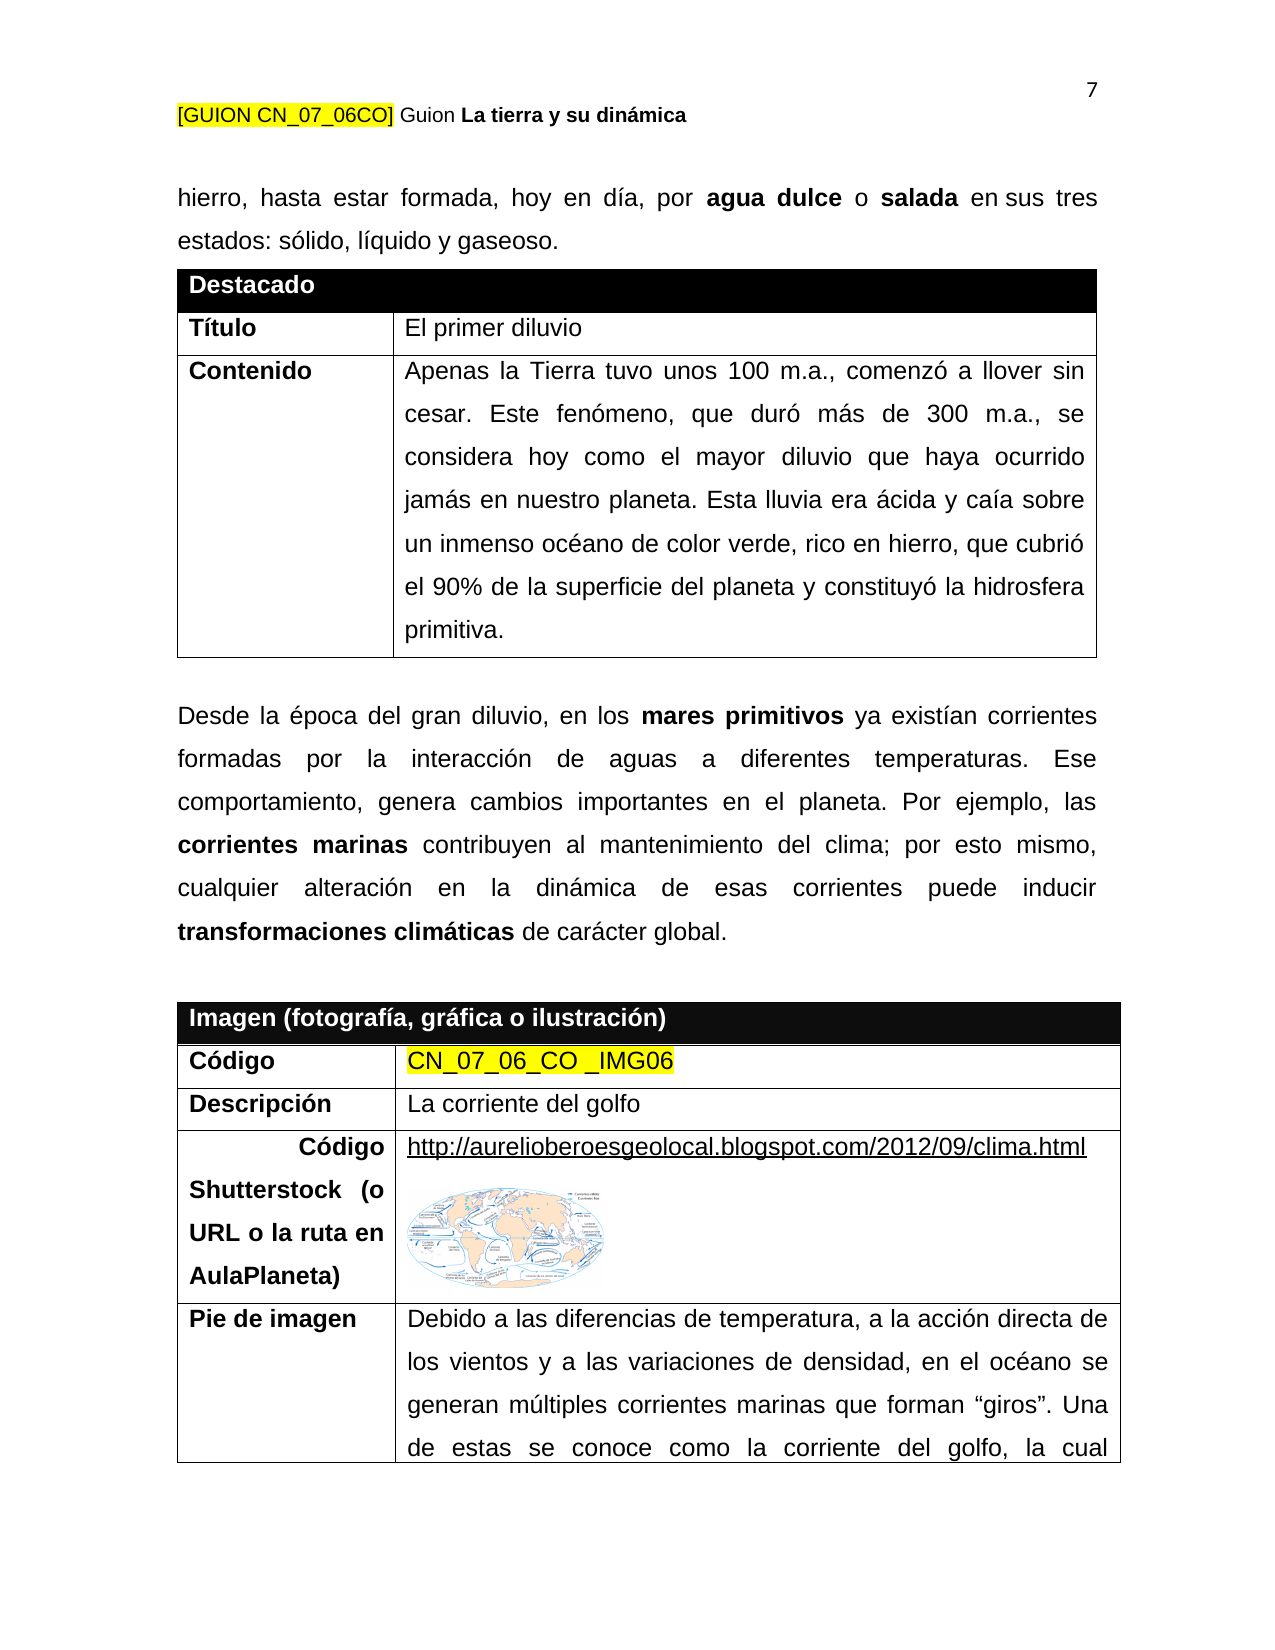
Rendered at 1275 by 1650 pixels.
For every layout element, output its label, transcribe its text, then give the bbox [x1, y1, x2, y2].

table_cell http://aurelioberoesgeolocal.blogspot.com/2012/09/clima.html [396, 1131, 1120, 1303]
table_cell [396, 1304, 1120, 1462]
picture [407, 1188, 604, 1288]
table_cell Título [178, 313, 393, 355]
table_cell Pie de imagen [178, 1304, 395, 1462]
table_cell Apenas la Tierra tuvo unos 100 m.a., comenzó a llover sin cesar. Este fenómeno, que duró más de 300 m.a., se considera hoy como el mayor diluvio que haya ocurrido jamás en nuestro planeta. Esta lluvia era ácida y caía sobre un inmenso océano de color verde, rico en hierro, que cubrió el 90% de la superficie del planeta y constituyó la hidrosfera primitiva. [394, 356, 1096, 657]
table_cell La corriente del golfo [396, 1089, 1120, 1130]
table_header Destacado [178, 270, 1096, 312]
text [177, 183, 1098, 255]
text Desde la época del gran diluvio, en los mares primitivos ya existían corrientes formadas por la interacción de aguas a diferentes temperaturas. Ese comportamiento, genera cambios importantes en el planeta. Por ejemplo, las corrientes marinas contribuyen al mantenimiento del clima; por esto mismo, cualquier alteración en la dinámica de esas corrientes puede inducir transformaciones climáticas de carácter global. [177, 701, 1098, 945]
table_cell El primer diluvio [394, 313, 1096, 355]
table_header Imagen (fotografía, gráfica o ilustración) [178, 1003, 1120, 1044]
table_cell Descripción [178, 1089, 395, 1130]
table_cell CN_07_06_CO _IMG06 [396, 1046, 1120, 1087]
table_cell Contenido [178, 356, 393, 657]
table_cell Código Shutterstock (o URL o la ruta en AulaPlaneta) [178, 1131, 395, 1303]
table_cell Código [178, 1046, 395, 1087]
